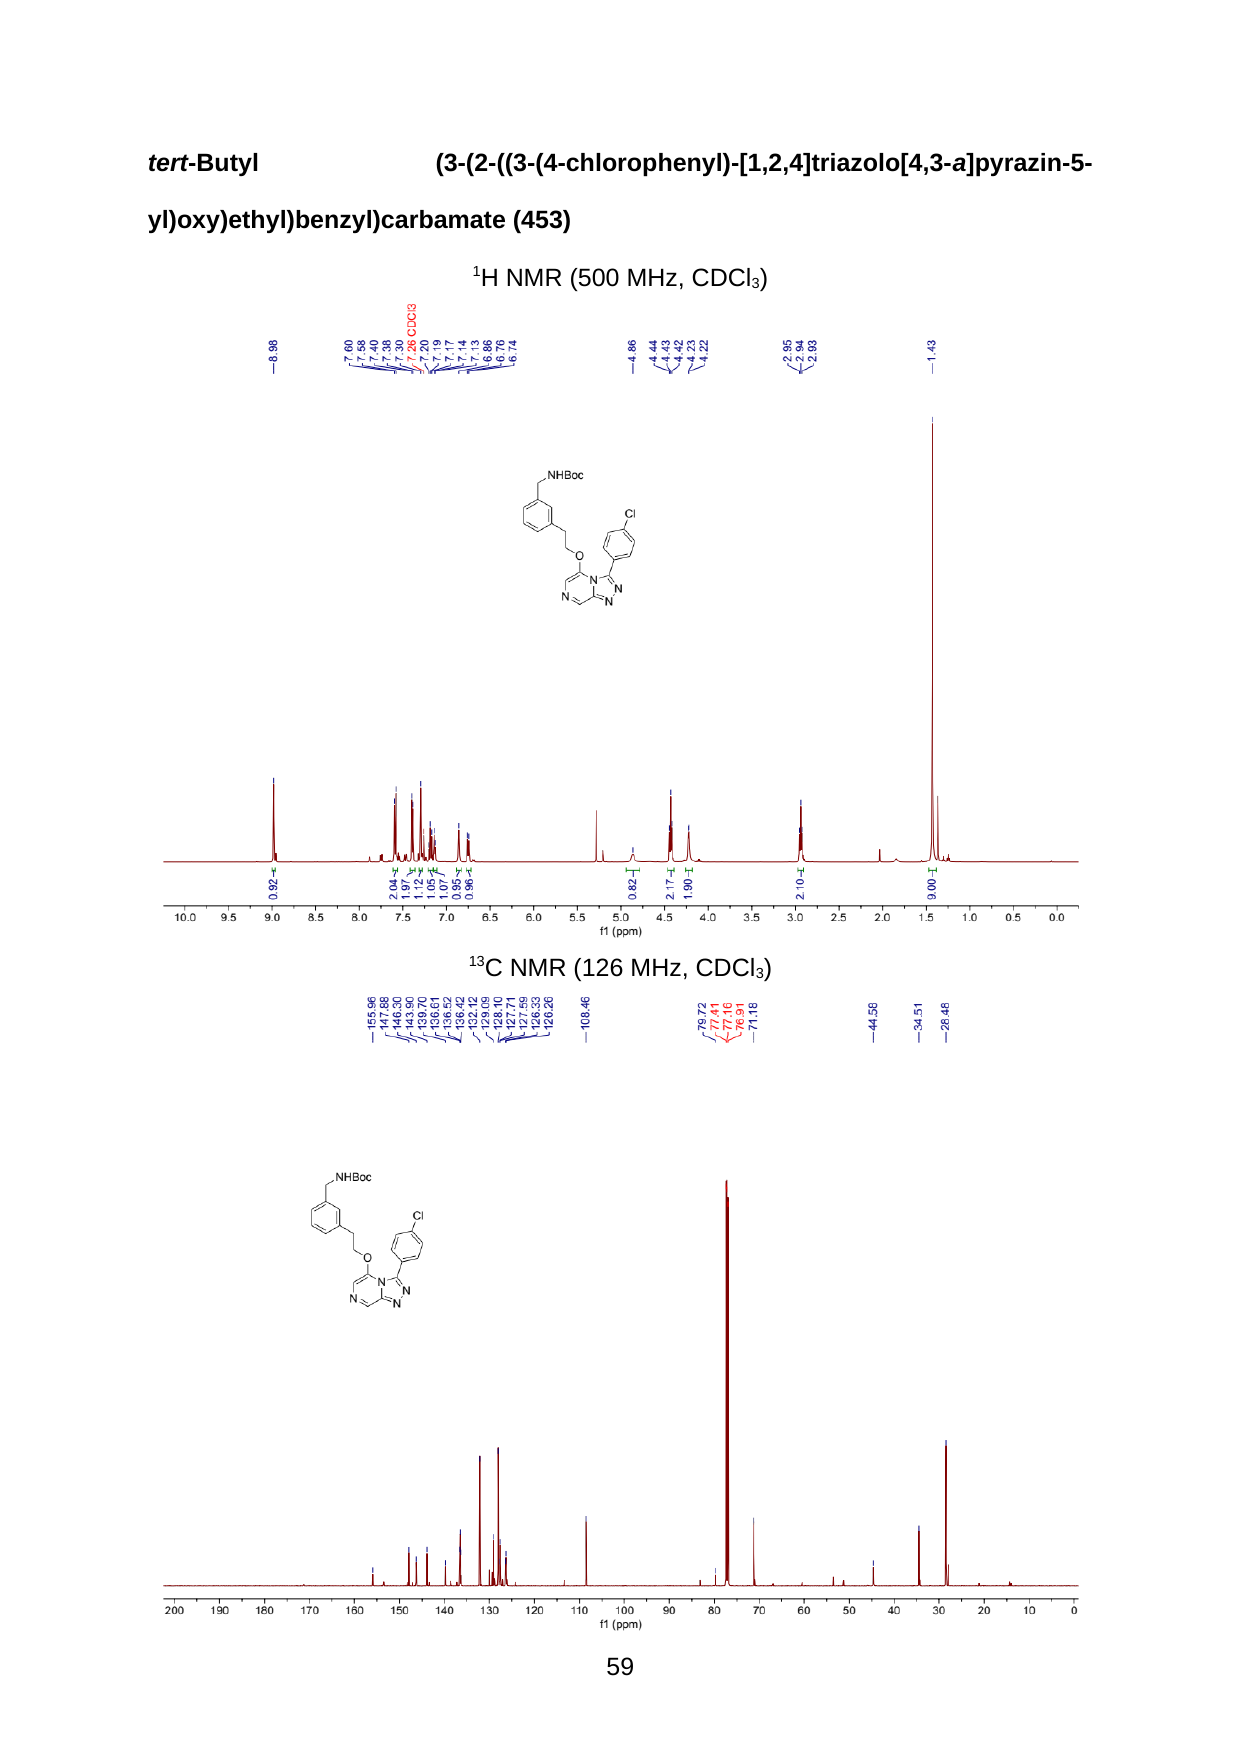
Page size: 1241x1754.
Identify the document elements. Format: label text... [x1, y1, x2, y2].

text 1H NMR (500 MHz, CDCl3) [148, 263, 1093, 291]
text 13C NMR (126 MHz, CDCl3) [148, 953, 1093, 981]
text tert-Butyl (3-(2-((3-(4-chlorophenyl)-[1,2,4]triazolo[4,3-a]pyrazin-5-yl)oxy)ethyl)benzyl)carbamate (453) [148, 148, 1093, 234]
